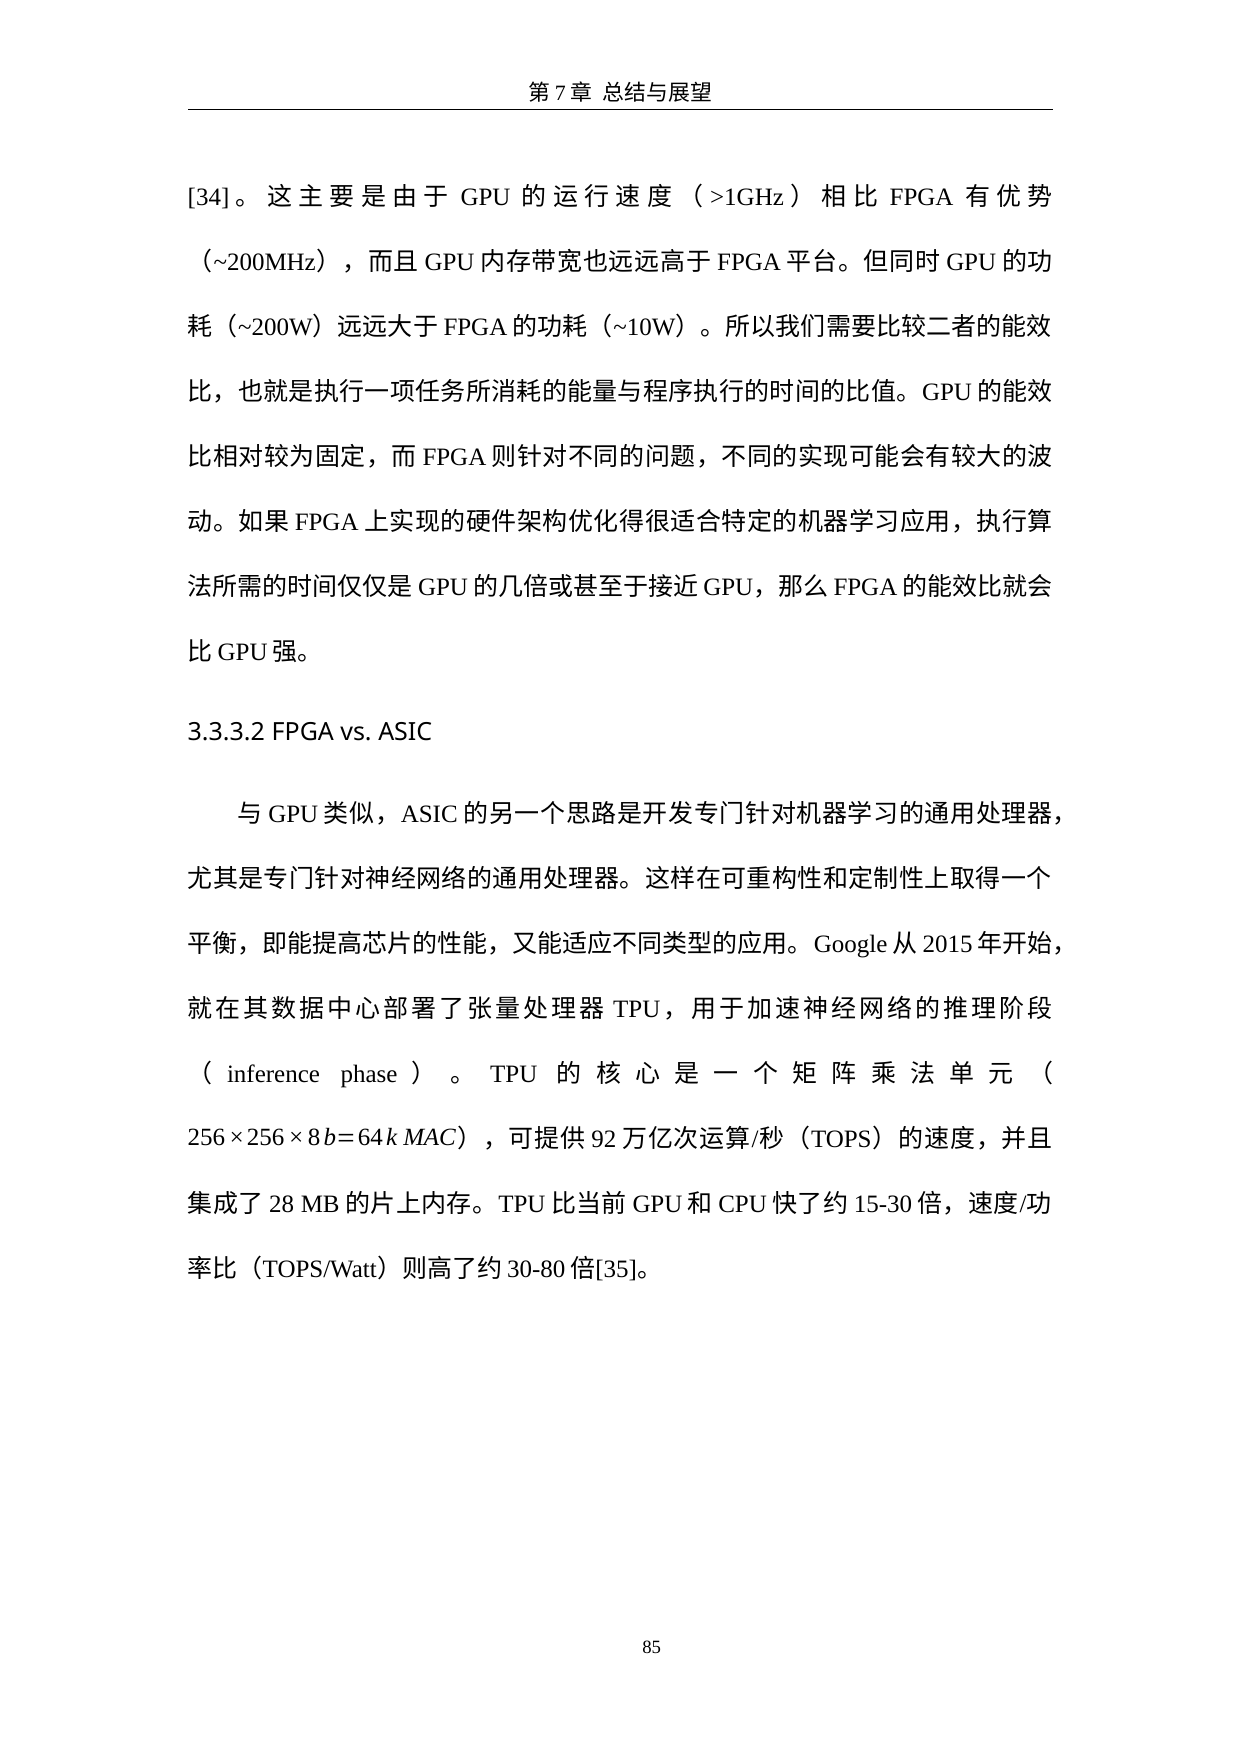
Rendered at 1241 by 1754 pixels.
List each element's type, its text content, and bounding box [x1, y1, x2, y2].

subtitle FPGA vs. ASIC [187, 698, 1053, 763]
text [187, 162, 1053, 682]
text 与GPU类似，ASIC的另一个思路是开发专门针对机器学习的通用处理器，尤其是专门针对神经网络的通用处理器。这样在可重构性和定制性上取得一个平衡，即能提高芯片的性能，又能适应不同类型的应用。Google从2015年开始，就在其数据中心部署了张量处理器TPU，用于加速神经网络的推理阶段（inference phase）。TPU的核心是一个矩阵乘法单元（），可提供92万亿次运算/秒（TOPS）的速度，并且集成了28 MB的片上内存。TPU比当前GPU和CPU快了约15-30倍，速度/功率比（TOPS/Watt）则高了约30-80倍[35]。 [187, 779, 1053, 1299]
